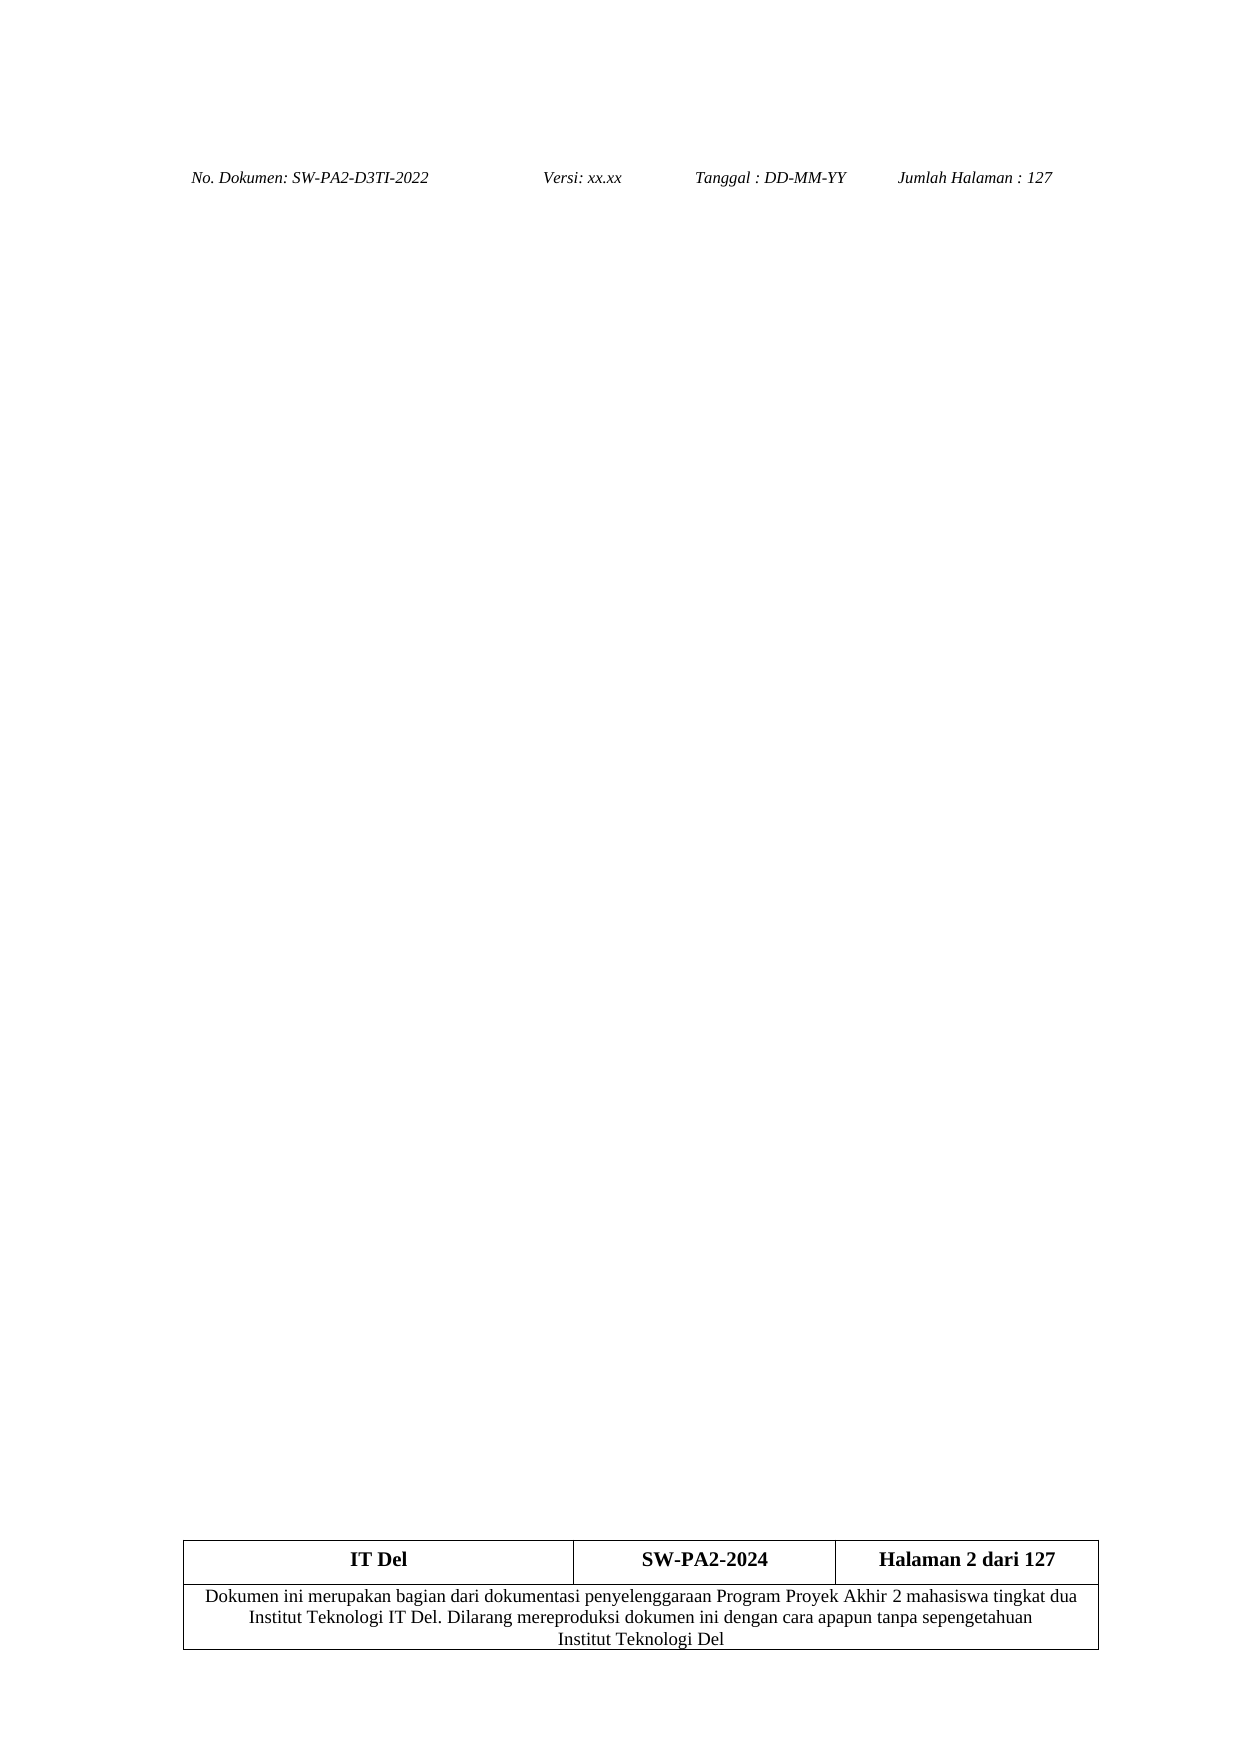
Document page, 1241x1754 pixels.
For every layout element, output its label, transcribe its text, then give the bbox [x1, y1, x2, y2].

table_cell Jumlah Halaman : [886, 148, 1132, 197]
table_cell No. Dokumen: SW-PA2-D3TI-2022 [180, 148, 511, 197]
table_cell Versi: xx.xx [511, 148, 655, 197]
table_cell Tanggal : DD-MM-YY [655, 148, 886, 197]
